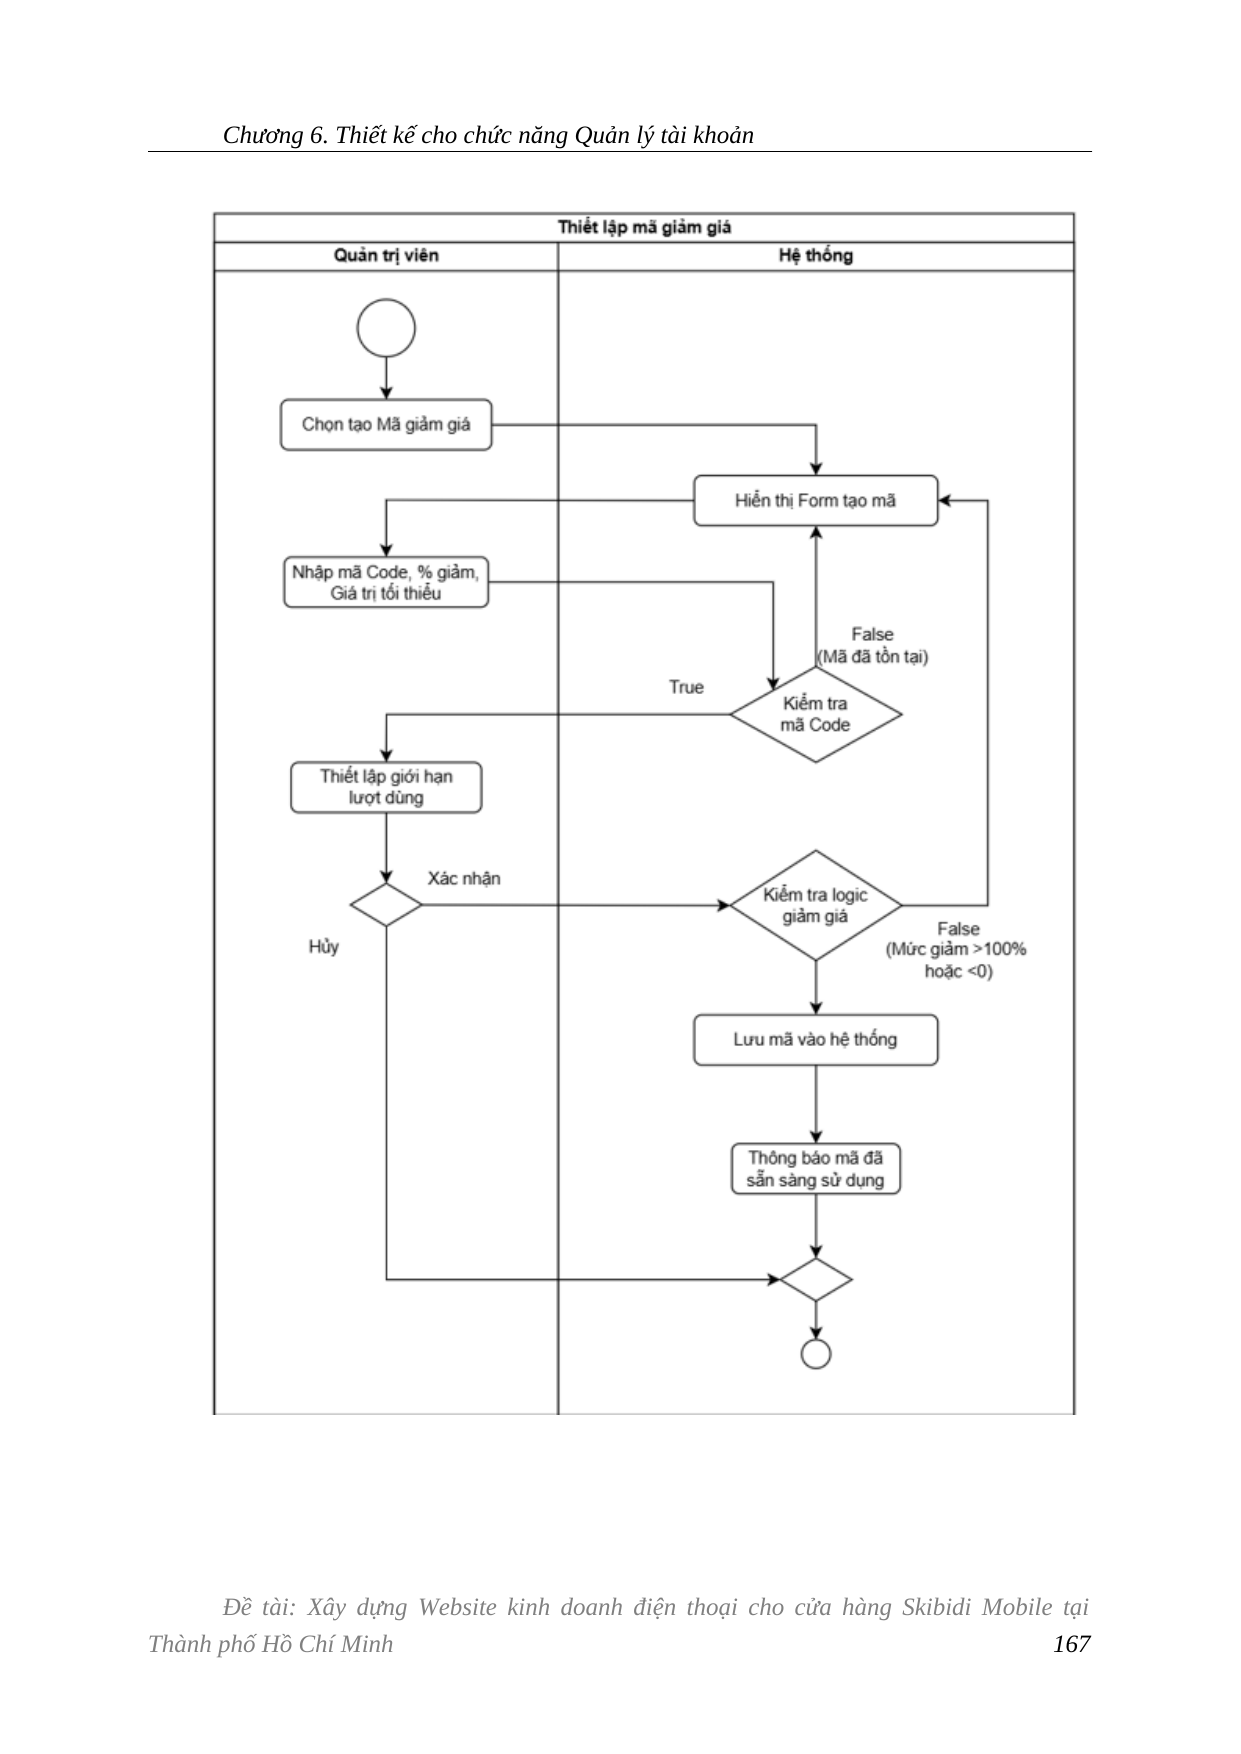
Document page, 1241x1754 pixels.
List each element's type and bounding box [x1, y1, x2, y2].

picture [206, 206, 1078, 1415]
